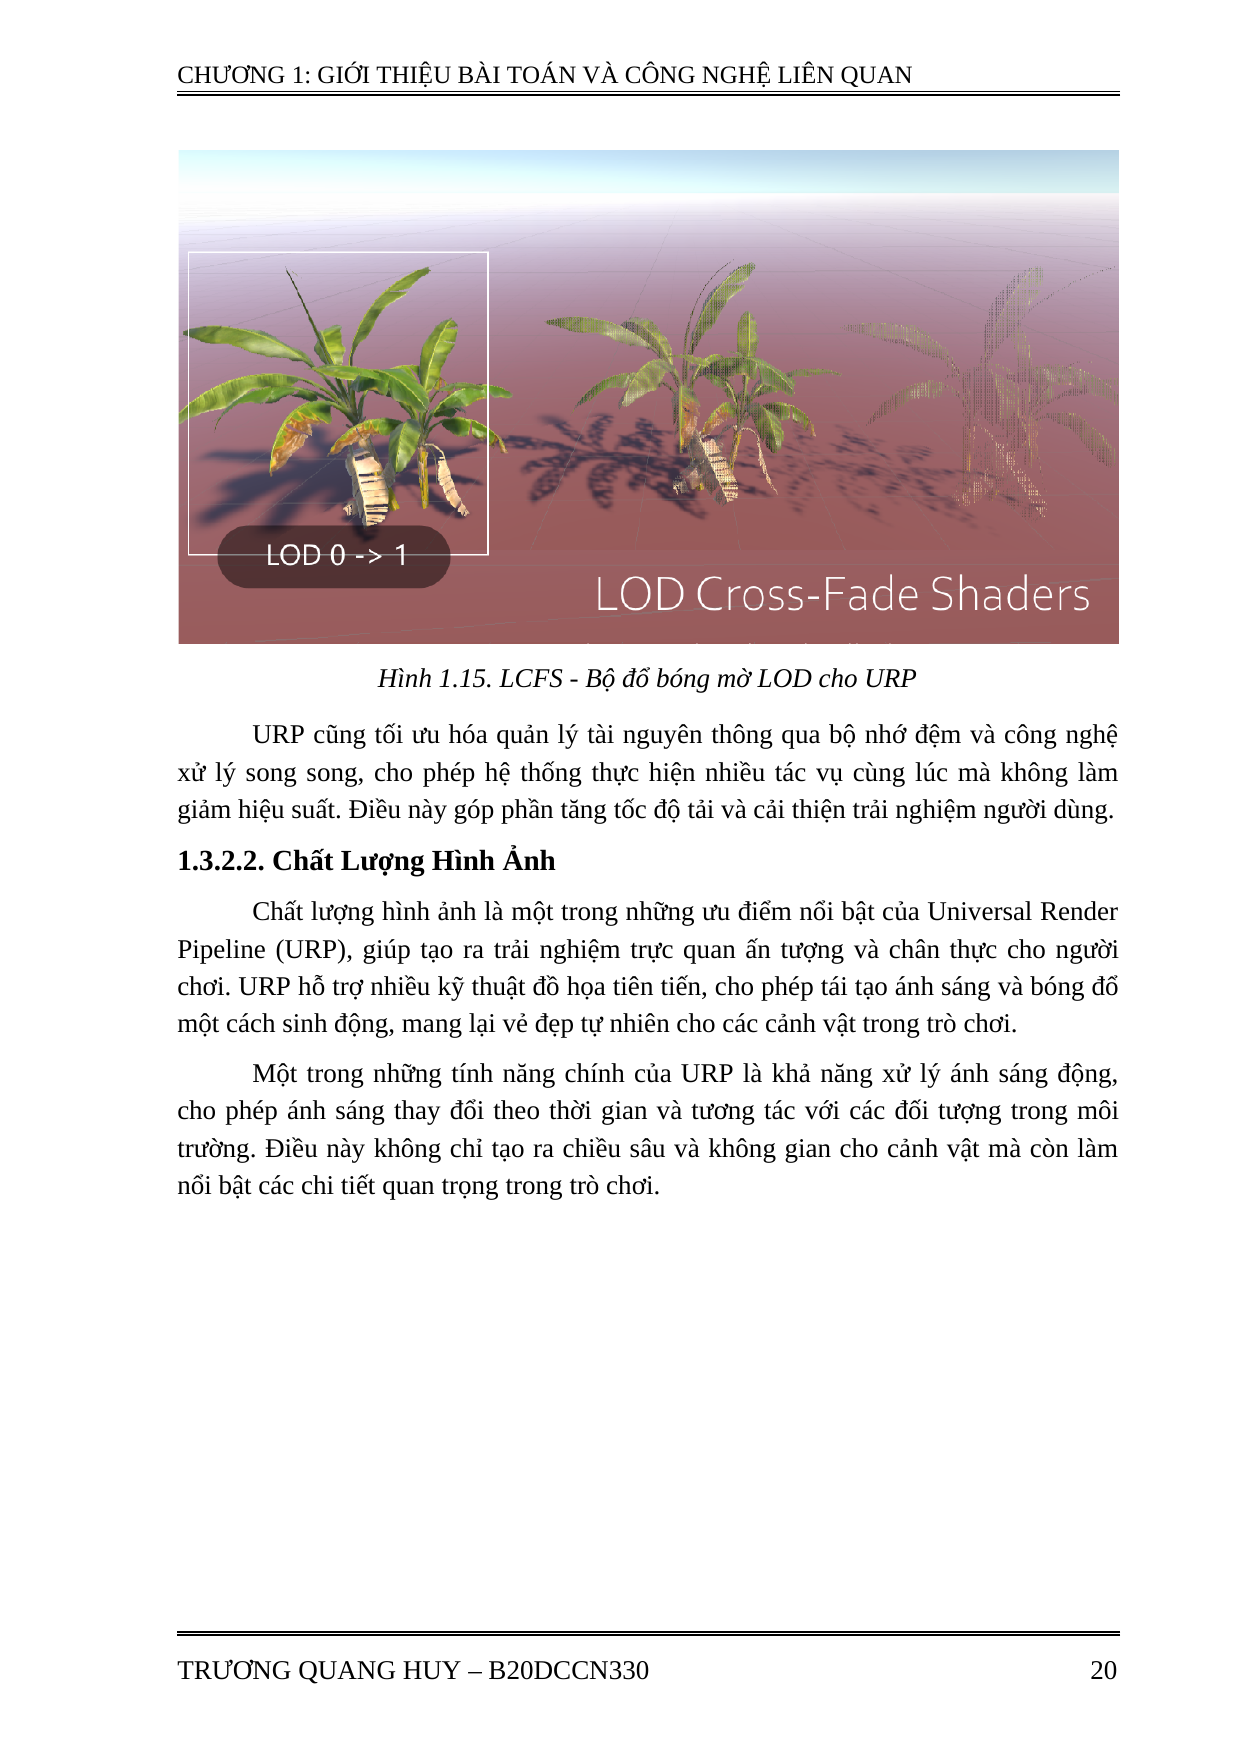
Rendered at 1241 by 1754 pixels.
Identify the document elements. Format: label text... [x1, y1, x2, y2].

picture [178, 150, 1119, 644]
subtitle 1.3.2.2. Chất Lượng Hình Ảnh [177, 843, 1120, 876]
text Chất lượng hình ảnh là một trong những ưu điểm nổi bật của Universal Render Pipeline (URP), giúp tạo ra trải nghiệm trực quan ấn tượng và chân thực cho người chơi. URP hỗ trợ nhiều kỹ thuật đồ họa tiên tiến, cho phép tái tạo ánh sáng và bóng đổ một cách sinh động, mang lại vẻ đẹp tự nhiên cho các cảnh vật trong trò chơi. [177, 896, 1120, 1038]
subtitle Hình 1.15. LCFS - Bộ đổ bóng mờ LOD cho URP [177, 662, 1120, 693]
text Một trong những tính năng chính của URP là khả năng xử lý ánh sáng động, cho phép ánh sáng thay đổi theo thời gian và tương tác với các đối tượng trong môi trường. Điều này không chỉ tạo ra chiều sâu và không gian cho cảnh vật mà còn làm nổi bật các chi tiết quan trọng trong trò chơi. [177, 1057, 1120, 1200]
text URP cũng tối ưu hóa quản lý tài nguyên thông qua bộ nhớ đệm và công nghệ xử lý song song, cho phép hệ thống thực hiện nhiều tác vụ cùng lúc mà không làm giảm hiệu suất. Điều này góp phần tăng tốc độ tải và cải thiện trải nghiệm người dùng. [177, 718, 1120, 824]
